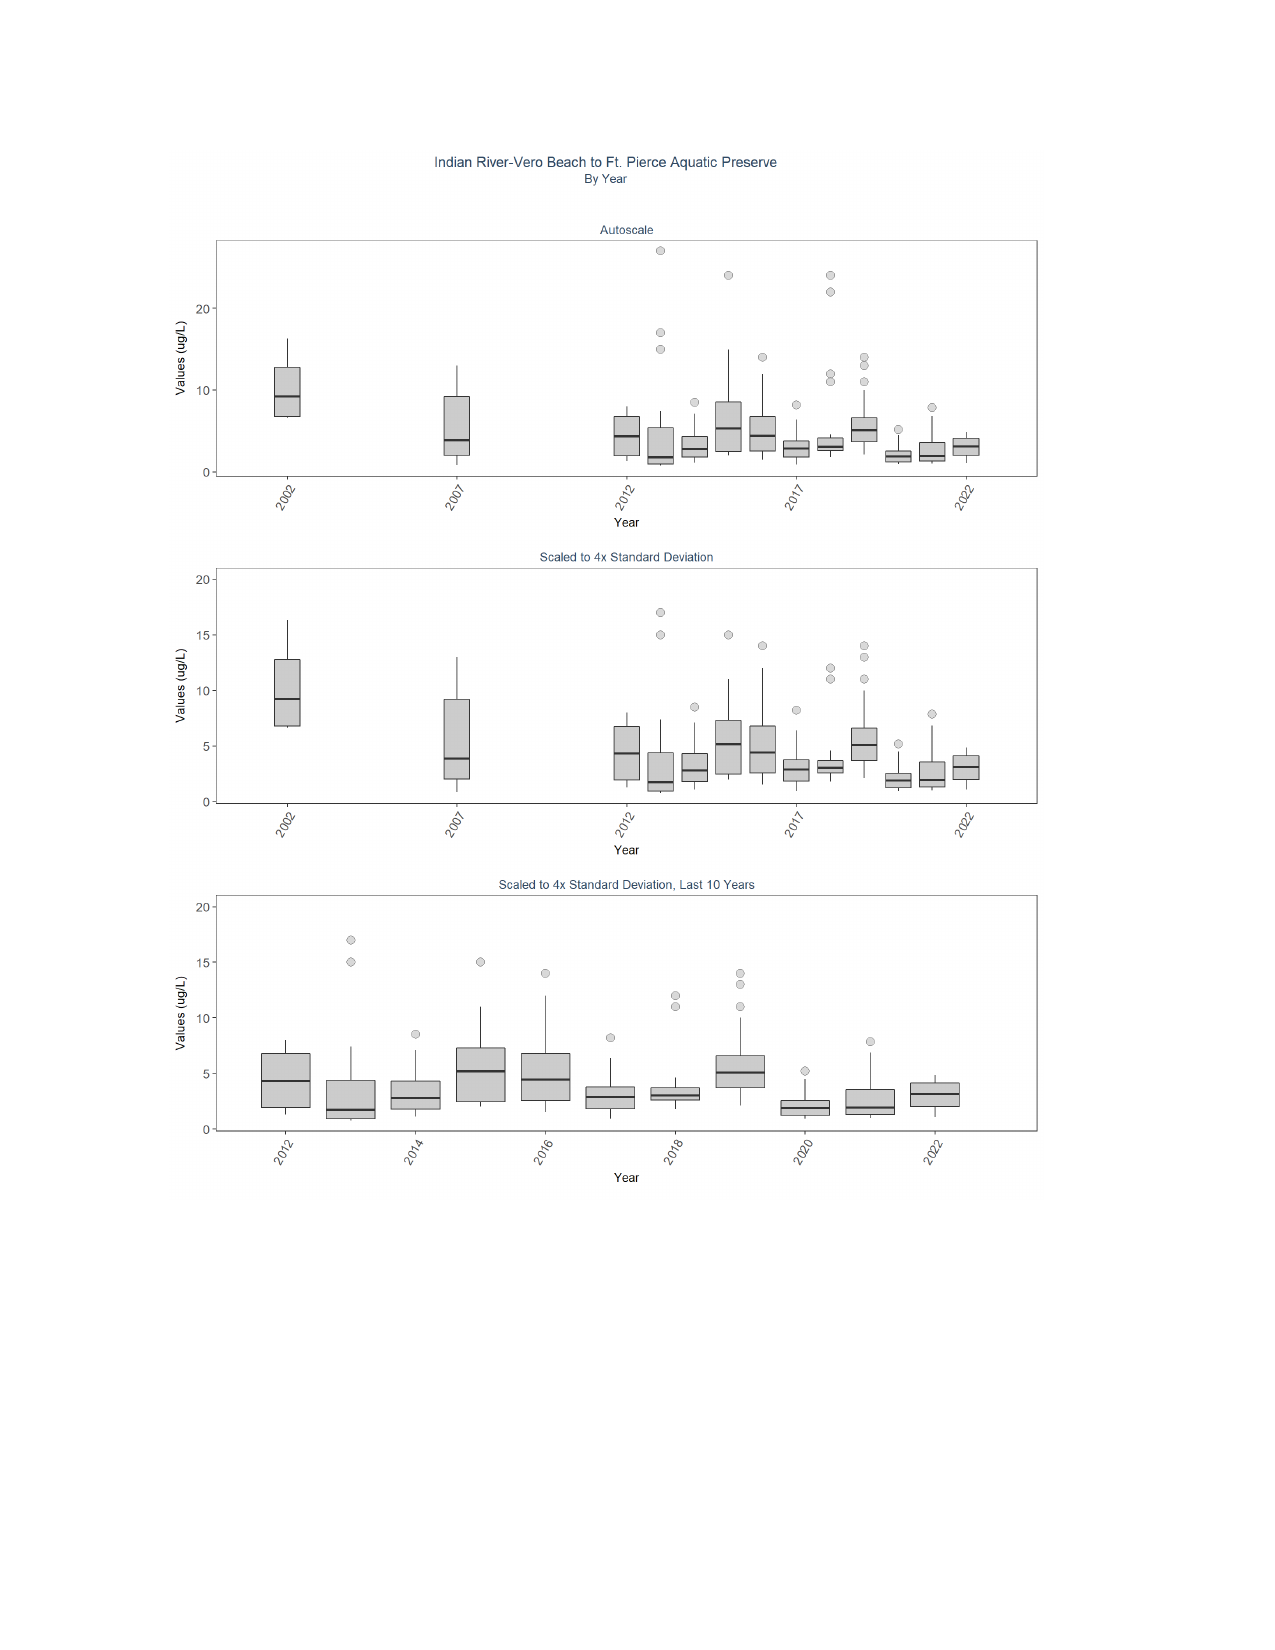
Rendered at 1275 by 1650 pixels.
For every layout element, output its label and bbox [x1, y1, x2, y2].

picture [168, 150, 1044, 1200]
